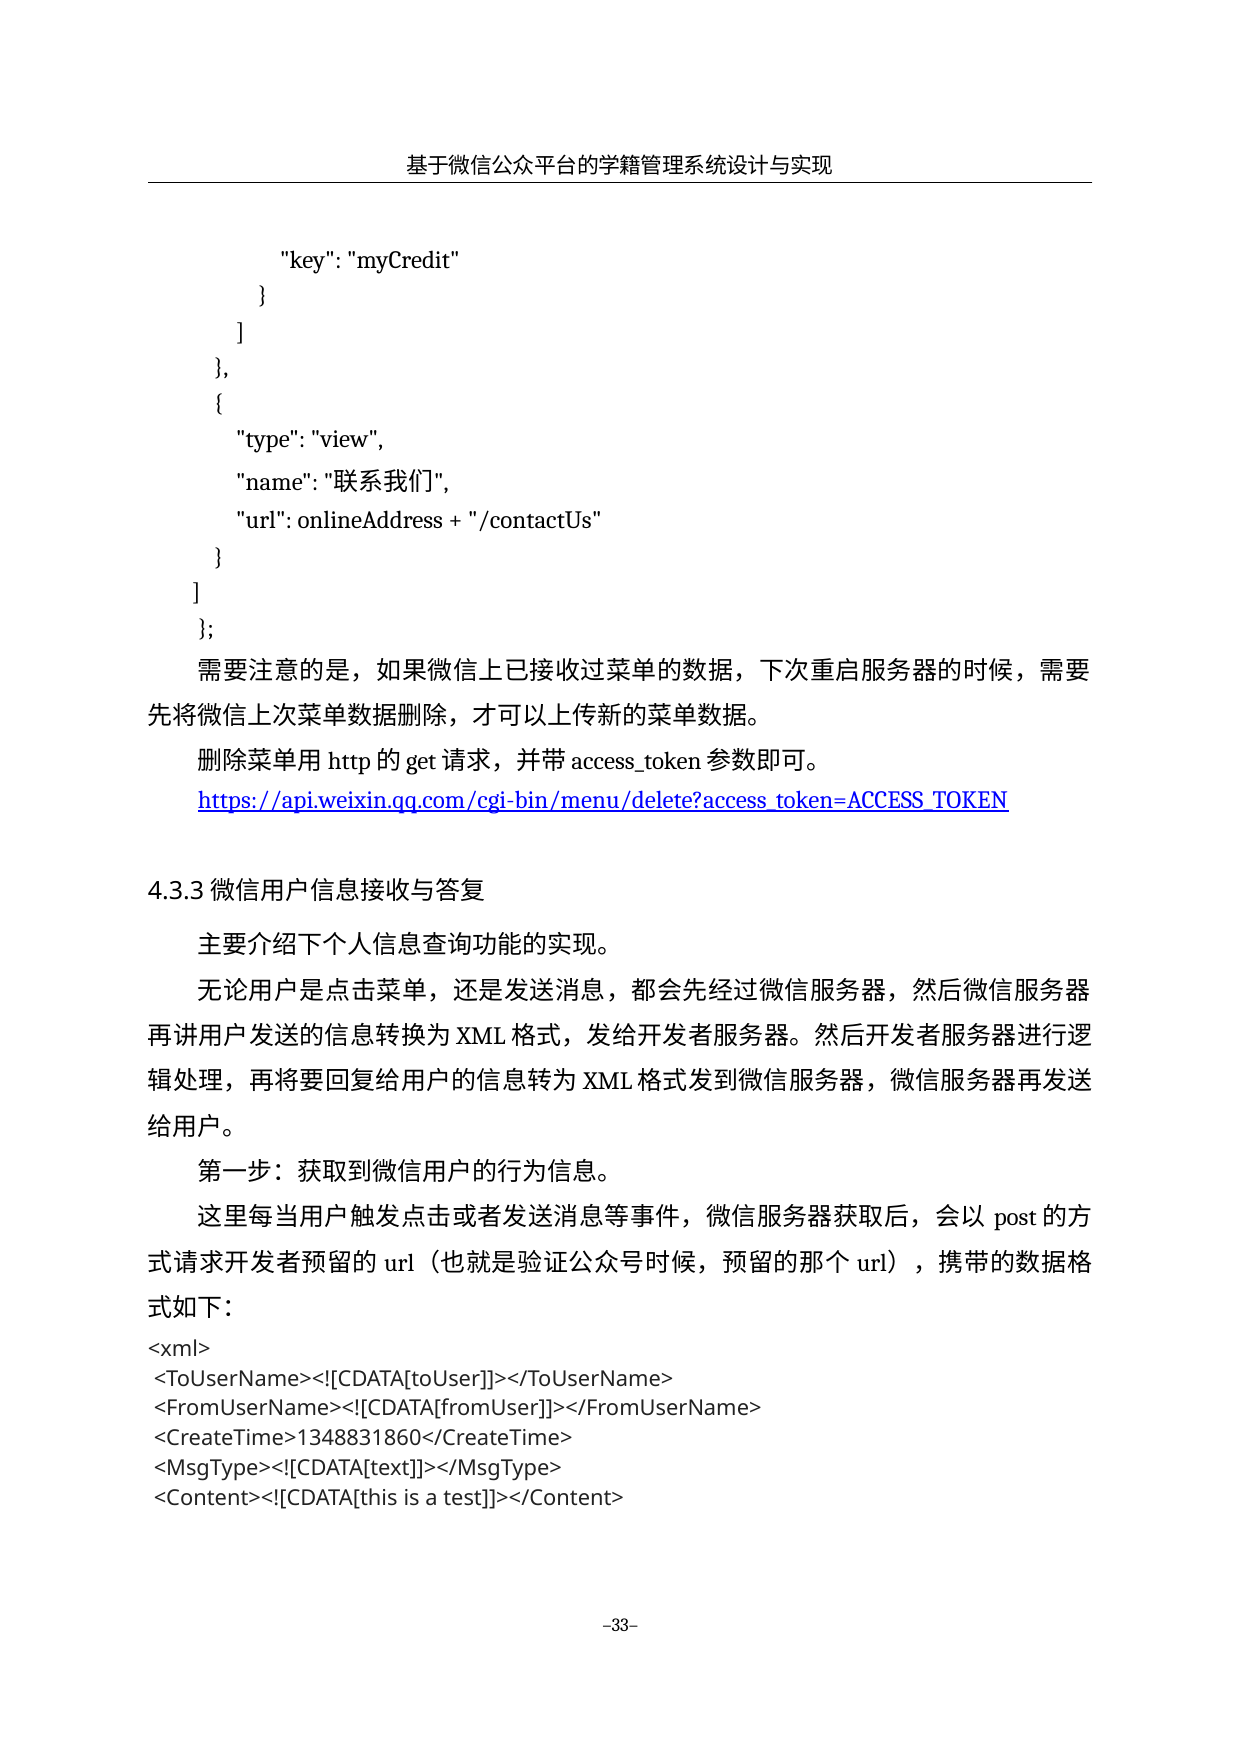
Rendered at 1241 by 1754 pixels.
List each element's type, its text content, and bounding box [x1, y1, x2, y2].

text } [148, 542, 1092, 571]
text "type": "view", [148, 425, 1092, 454]
text "url": onlineAddress + "/contactUs" [148, 506, 1092, 535]
text ] [148, 317, 1092, 346]
text "name": "联系我们", [148, 461, 1092, 497]
text https://api.weixin.qq.com/cgi-bin/menu/delete?access_token=ACCESS_TOKEN [148, 786, 1092, 815]
text { [148, 389, 1092, 418]
text } [148, 281, 1092, 310]
text ] [148, 578, 1092, 607]
text "key": "myCredit" [148, 246, 1092, 274]
text 需要注意的是，如果微信上已接收过菜单的数据，下次重启服务器的时候，需要先将微信上次菜单数据删除，才可以上传新的菜单数据。 [148, 650, 1092, 732]
text 第一步：获取到微信用户的行为信息。 [148, 1151, 1092, 1188]
text 删除菜单用http的get请求，并带access_token参数即可。 [148, 741, 1092, 777]
text 这里每当用户触发点击或者发送消息等事件，微信服务器获取后，会以post的方式请求开发者预留的url（也就是验证公众号时候，预留的那个url），携带的数据格式如下： [148, 1197, 1092, 1324]
text 主要介绍下个人信息查询功能的实现。 [148, 925, 1092, 961]
text }; [148, 614, 1092, 643]
text }, [148, 353, 1092, 382]
text 无论用户是点击菜单，还是发送消息，都会先经过微信服务器，然后微信服务器再讲用户发送的信息转换为XML格式，发给开发者服务器。然后开发者服务器进行逻辑处理，再将要回复给用户的信息转为XML格式发到微信服务器，微信服务器再发送给用户。 [148, 970, 1092, 1142]
subtitle 4.3.3 微信用户信息接收与答复 [148, 871, 1092, 907]
